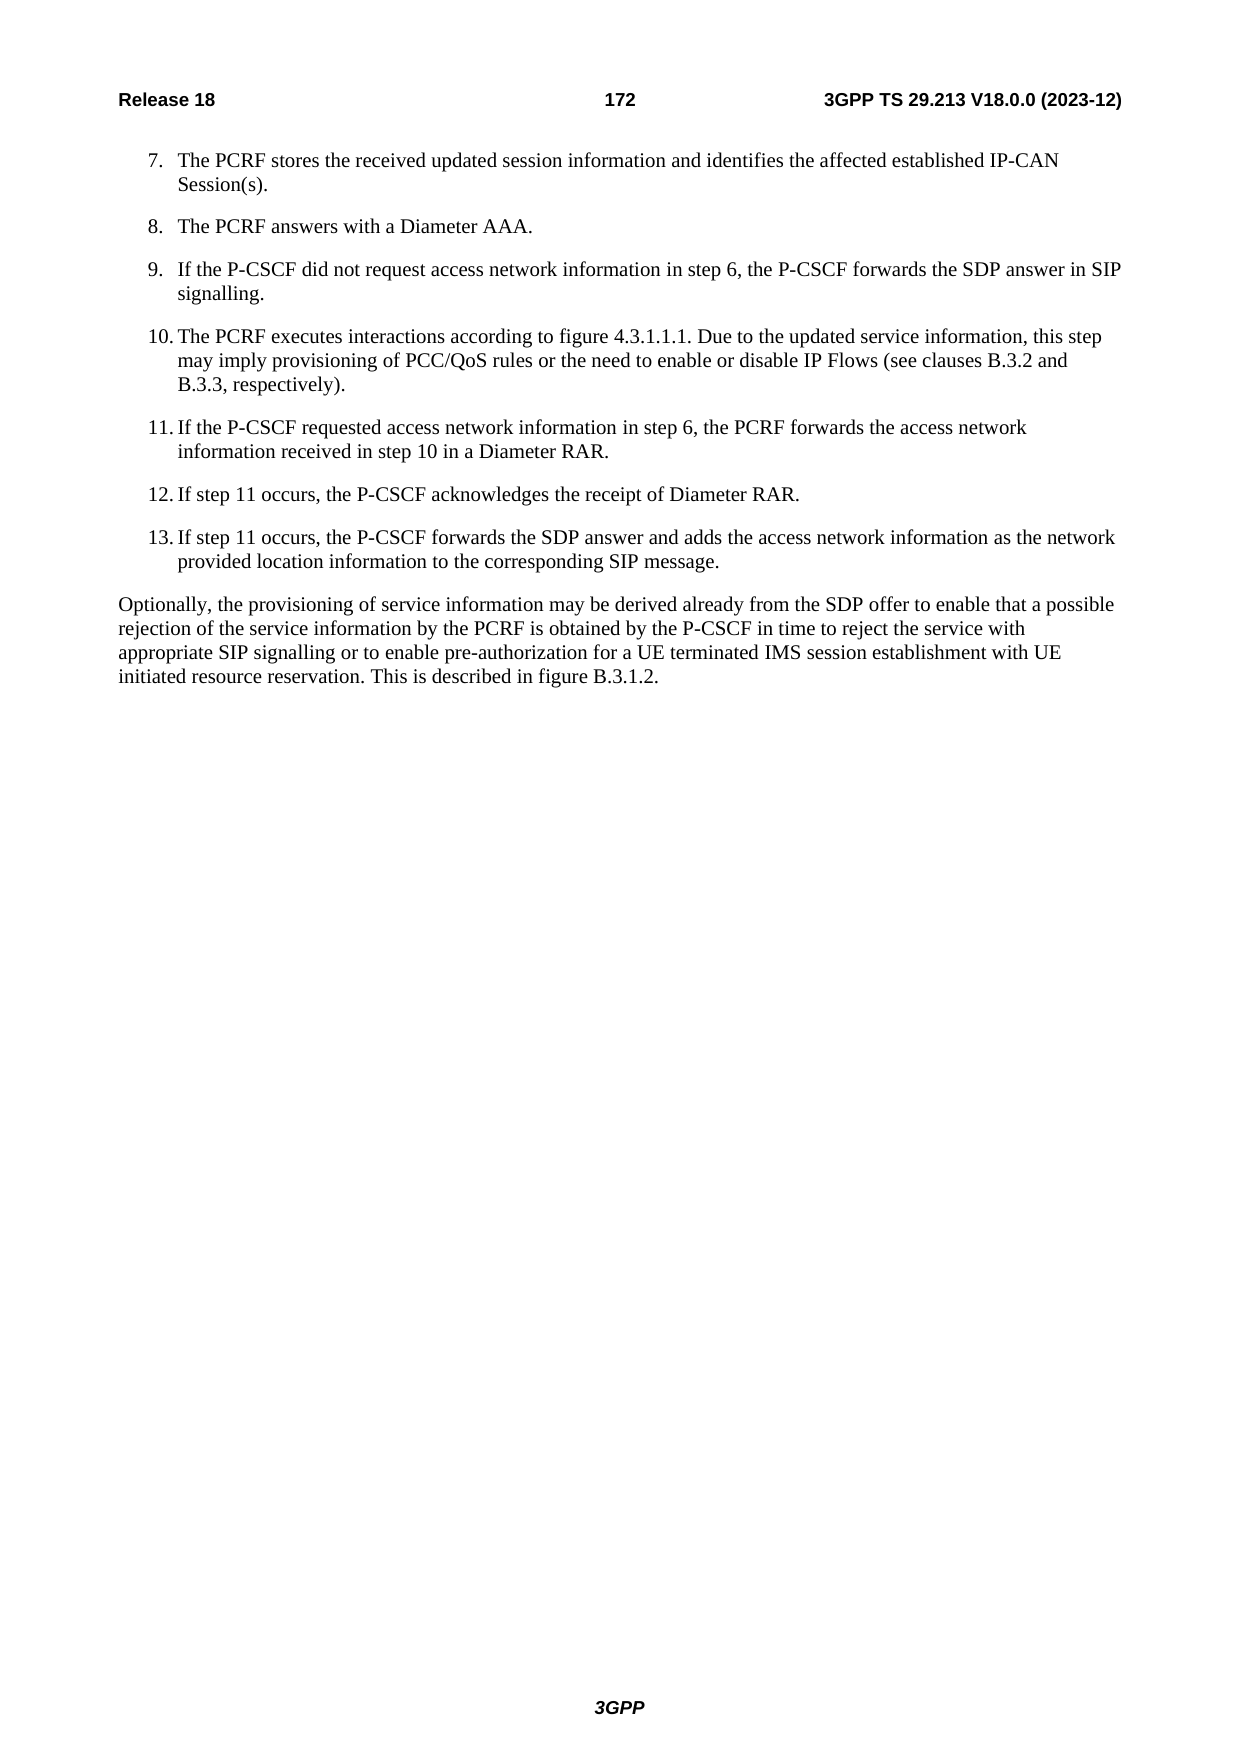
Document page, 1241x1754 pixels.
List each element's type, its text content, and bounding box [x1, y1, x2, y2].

text Optionally, the provisioning of service information may be derived already from the SDP offer to enable that a possible rejection of the service information by the PCRF is obtained by the P-CSCF in time to reject the service with appropriate SIP signalling or to enable pre-authorization for a UE terminated IMS session establishment with UE initiated resource reservation. This is described in figure B.3.1.2. [118, 592, 1122, 688]
text 11. If the P-CSCF requested access network information in step 6, the PCRF forwards the access network information received in step 10 in a Diameter RAR. [148, 415, 1122, 463]
text 12. If step 11 occurs, the P-CSCF acknowledges the receipt of Diameter RAR. [148, 482, 1122, 506]
text 9. If the P-CSCF did not request access network information in step 6, the P-CSCF forwards the SDP answer in SIP signalling. [148, 257, 1122, 305]
text 7. The PCRF stores the received updated session information and identifies the affected established IP-CAN Session(s). [148, 147, 1122, 196]
text 13. If step 11 occurs, the P-CSCF forwards the SDP answer and adds the access network information as the network provided location information to the corresponding SIP message. [148, 525, 1122, 573]
text 8. The PCRF answers with a Diameter AAA. [148, 214, 1122, 238]
text 10. The PCRF executes interactions according to figure 4.3.1.1.1. Due to the updated service information, this step may imply provisioning of PCC/QoS rules or the need to enable or disable IP Flows (see clauses B.3.2 and B.3.3, respectively). [148, 324, 1122, 396]
